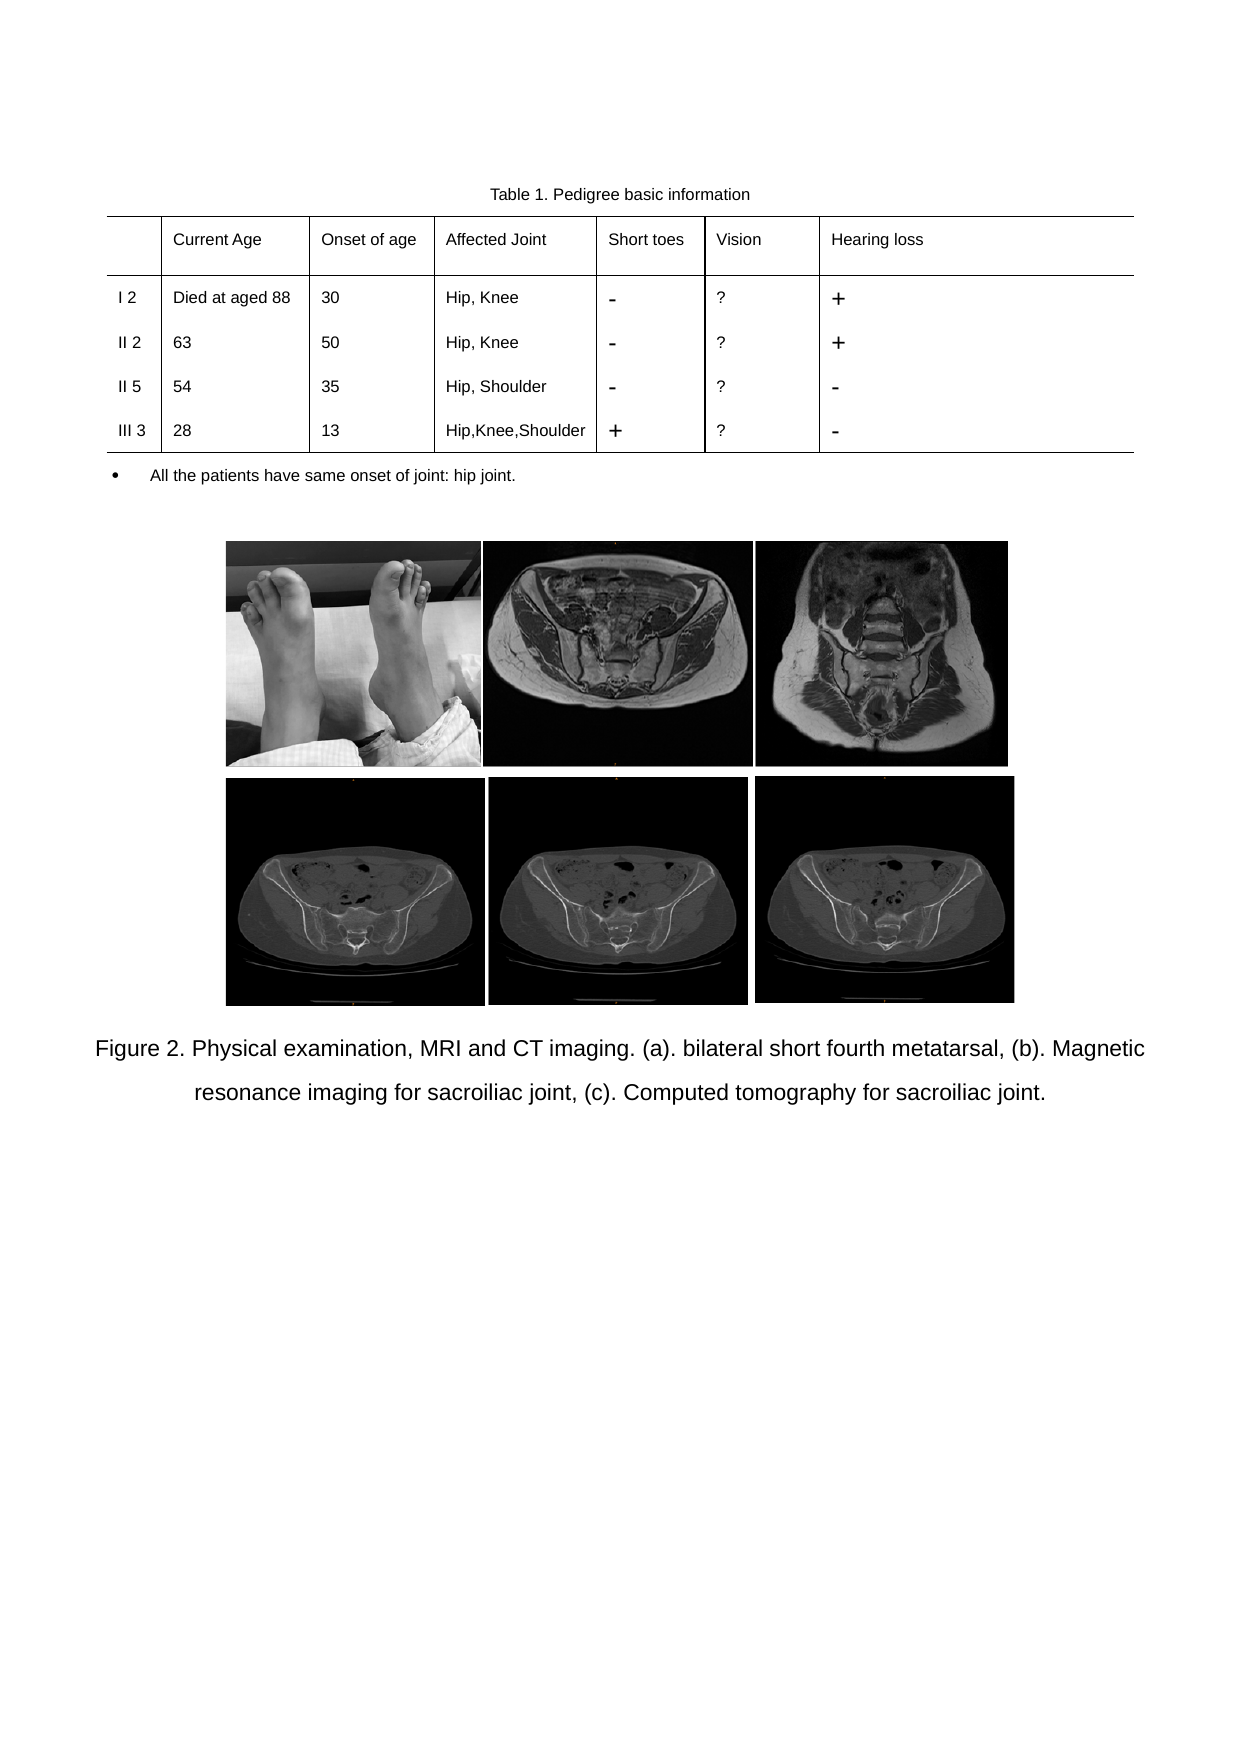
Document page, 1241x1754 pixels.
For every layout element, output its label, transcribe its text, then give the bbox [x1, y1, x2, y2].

text Figure 2. Physical examination, MRI and CT imaging. (a). bilateral short fourth metatarsal, (b). Magnetic resonance imaging for sacroiliac joint, (c). Computed tomography for sacroiliac joint. [75, 1026, 1165, 1114]
table_cell II 5 [107, 364, 161, 408]
table_header Affected Joint [435, 217, 596, 275]
table_cell III 3 [107, 408, 161, 452]
table_cell - [597, 320, 704, 364]
table_cell 54 [162, 364, 309, 408]
table_cell + [820, 276, 1134, 320]
table_cell Hip, Shoulder [435, 364, 596, 408]
table_cell - [820, 364, 1134, 408]
picture [225, 541, 1015, 1006]
table_header [107, 217, 161, 275]
table_cell II 2 [107, 320, 161, 364]
table_cell 35 [310, 364, 434, 408]
table_cell ? [706, 276, 819, 320]
table_cell Hip, Knee [435, 320, 596, 364]
list All the patients have same onset of joint: hip joint. [112, 453, 1165, 497]
table_header Onset of age [310, 217, 434, 275]
table_cell 28 [162, 408, 309, 452]
table_cell Hip,Knee,Shoulder [435, 408, 596, 452]
table_header Hearing loss [820, 217, 1134, 275]
table_cell - [597, 364, 704, 408]
table_header Vision [706, 217, 819, 275]
table_cell Died at aged 88 [162, 276, 309, 320]
table_cell + [597, 408, 704, 452]
table_header Current Age [162, 217, 309, 275]
table_cell 30 [310, 276, 434, 320]
table_cell 63 [162, 320, 309, 364]
table_cell - [820, 408, 1134, 452]
table_cell ? [706, 364, 819, 408]
table_cell ? [706, 408, 819, 452]
table_cell Hip, Knee [435, 276, 596, 320]
table_cell 13 [310, 408, 434, 452]
text Table 1. Pedigree basic information [75, 172, 1165, 216]
table_cell I 2 [107, 276, 161, 320]
table_cell ? [706, 320, 819, 364]
table_cell 50 [310, 320, 434, 364]
table_cell + [820, 320, 1134, 364]
table_cell - [597, 276, 704, 320]
table_header Short toes [597, 217, 704, 275]
